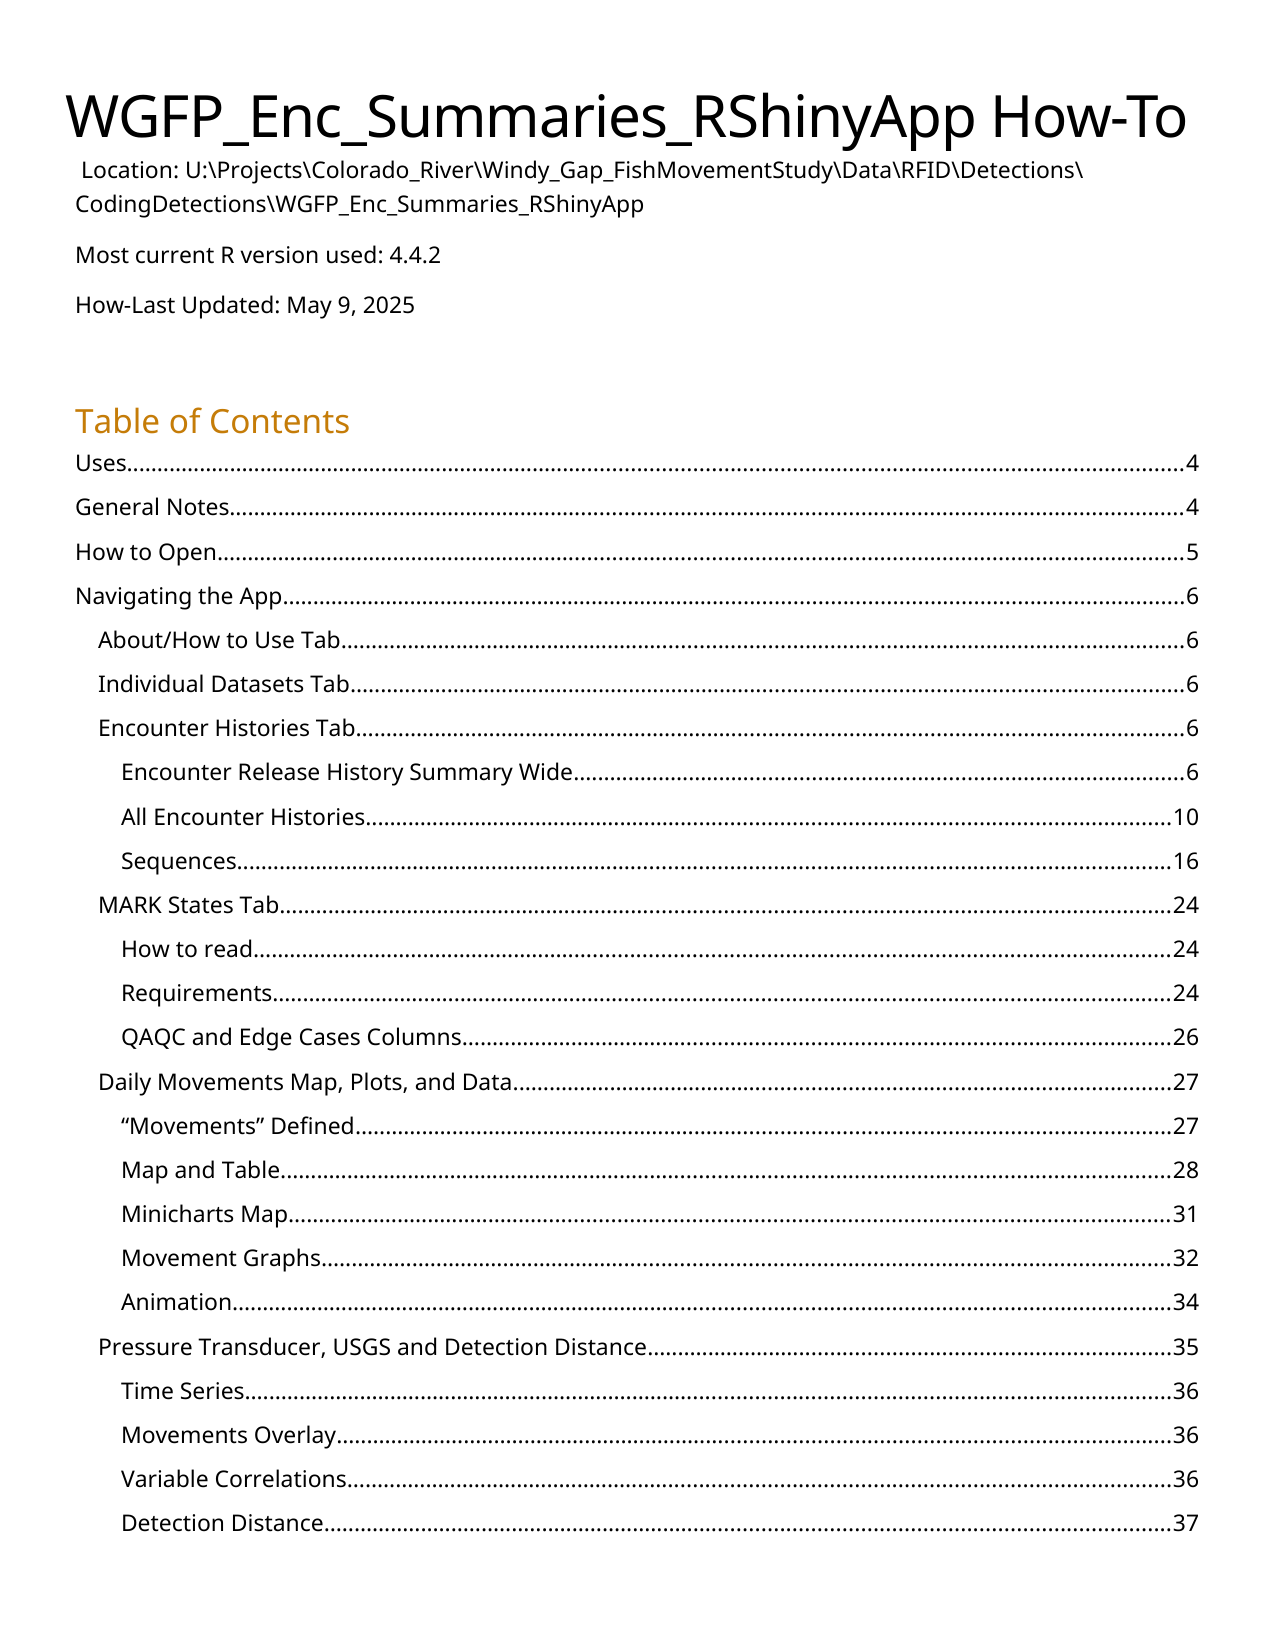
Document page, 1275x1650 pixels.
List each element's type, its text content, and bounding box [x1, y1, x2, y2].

text Most current R version used: 4.4.2 [75, 239, 1200, 270]
title WGFP_Enc_Summaries_RShinyApp How-To [66, 75, 1200, 154]
text Location: U:\Projects\Colorado_River\Windy_Gap_FishMovementStudy\Data\RFID\Detections\CodingDetections\WGFP_Enc_Summaries_RShinyApp [75, 154, 1200, 219]
text How-Last Updated: May 9, 2025 [75, 289, 1200, 320]
